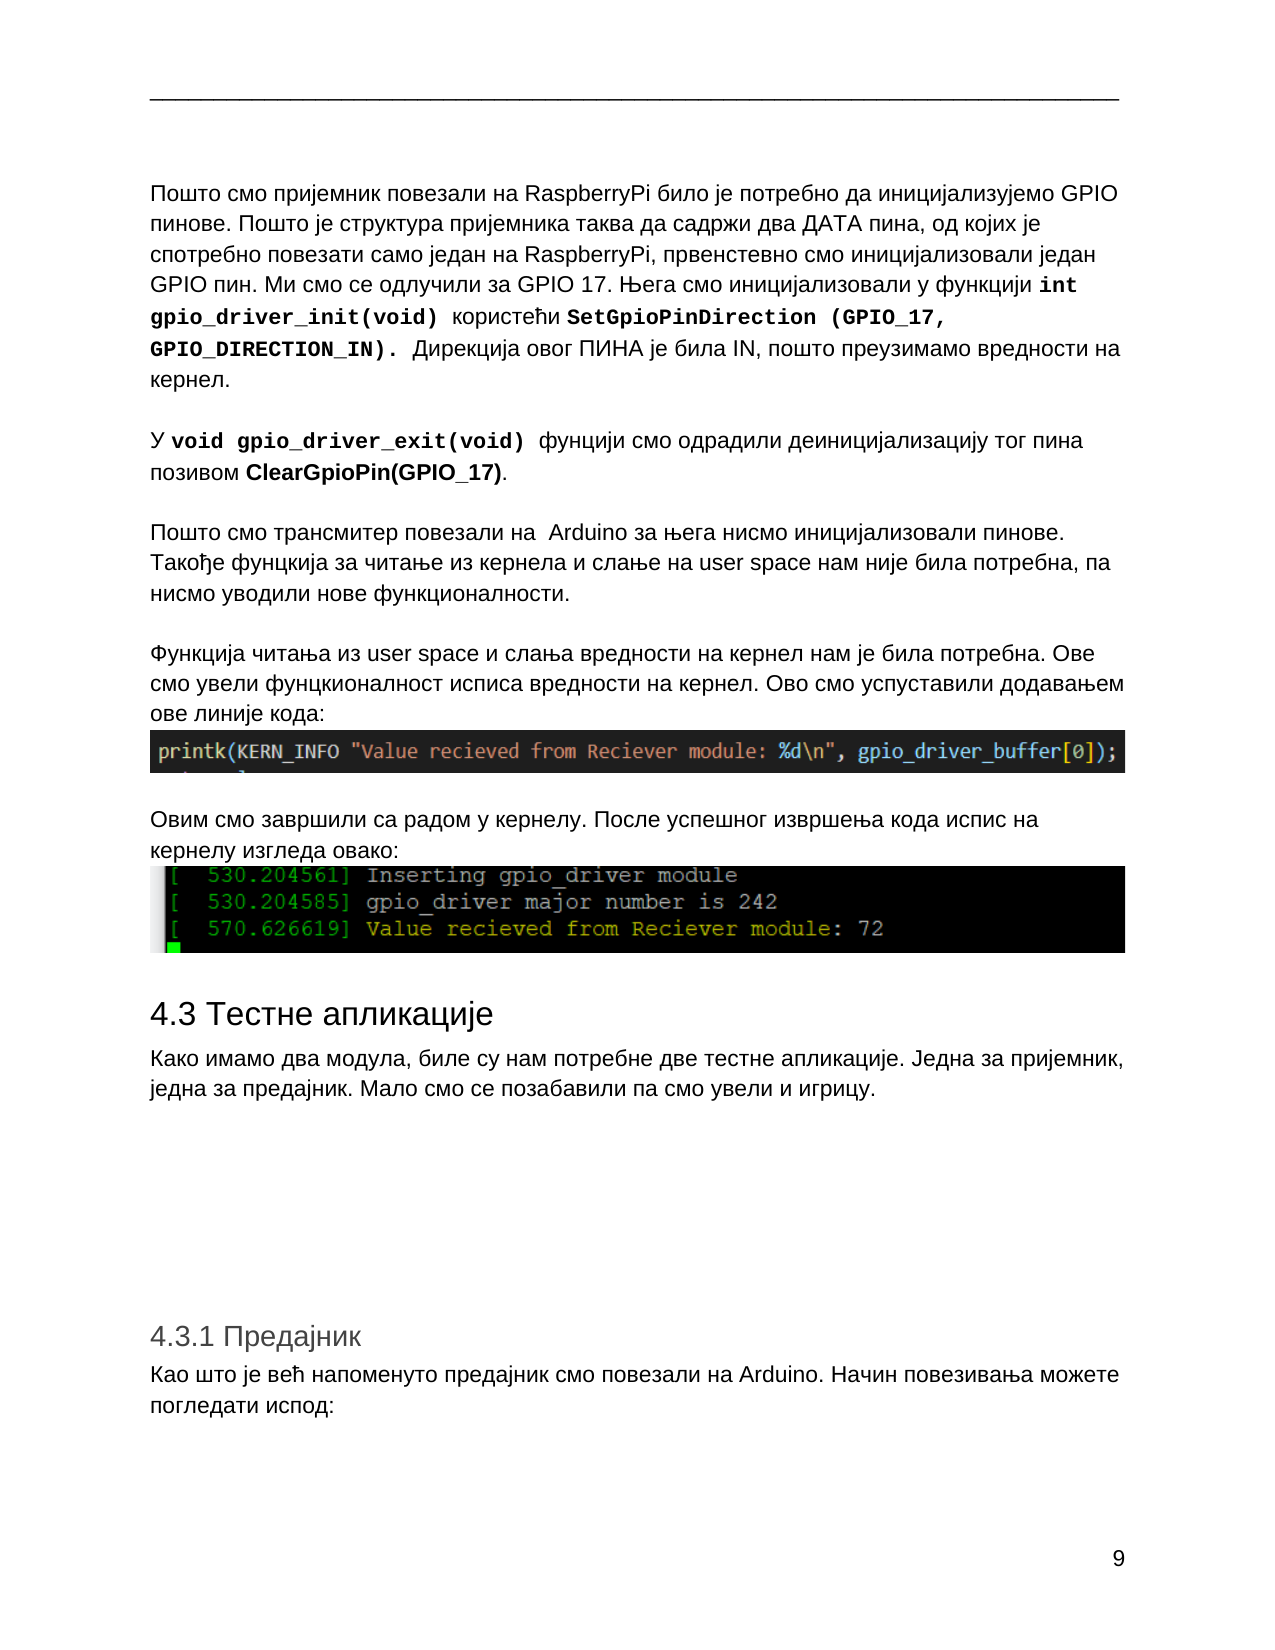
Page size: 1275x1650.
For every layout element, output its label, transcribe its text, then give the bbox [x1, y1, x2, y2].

picture [150, 866, 1125, 953]
text У void gpio_driver_exit(void) фунцији смо одрадили деиницијализацију тог пина позивом ClearGpioPin(GPIO_17). [150, 427, 1125, 485]
text Пошто смо пријемник повезали на RaspberryPi било је потребно да иницијализујемо GPIO пинове. Пошто је структура пријемника таква да садржи два ДАТА пина, од којих је спотребно повезати само један на RaspberryPi, првенстевно смо иницијализовали један GPIO пин. Ми смо се одлучили за GPIO 17. Њега смо иницијализовали у функцији int gpio_driver_init(void) користећи SetGpioPinDirection (GPIO_17, GPIO_DIRECTION_IN). Дирекција овог ПИНА је била IN, пошто преузимамо вредности на кернел. [150, 180, 1125, 393]
text Као што је већ напоменуто предајник смо повезали на Arduino. Начин повезивања можете погледати испод: [150, 1361, 1125, 1418]
subtitle 4.3.1 Предајник [150, 1319, 1125, 1353]
text Како имамо два модула, биле су нам потребне две тестне апликације. Једна за пријемник, једна за предајник. Мало смо се позабавили па смо увели и игрицу. [150, 1044, 1125, 1101]
text Пошто смо трансмитер повезали на Arduino за њега нисмо иницијализовали пинове. Такође фунцкија за читање из кернела и слање на user space нам није била потребна, па нисмо уводили нове функционалности. [150, 519, 1125, 606]
text Овим смо завршили са радом у кернелу. После успешног извршења кода испис на кернелу изгледа овако: [150, 806, 1125, 863]
text Функција читања из user space и слања вредности на кернел нам је била потребна. Ове смо увели фунцкионалност исписа вредности на кернел. Ово смо успуставили додавањем ове линије кода: [150, 640, 1125, 727]
picture [150, 730, 1125, 773]
subtitle 4.3 Тестне апликације [150, 993, 1125, 1032]
